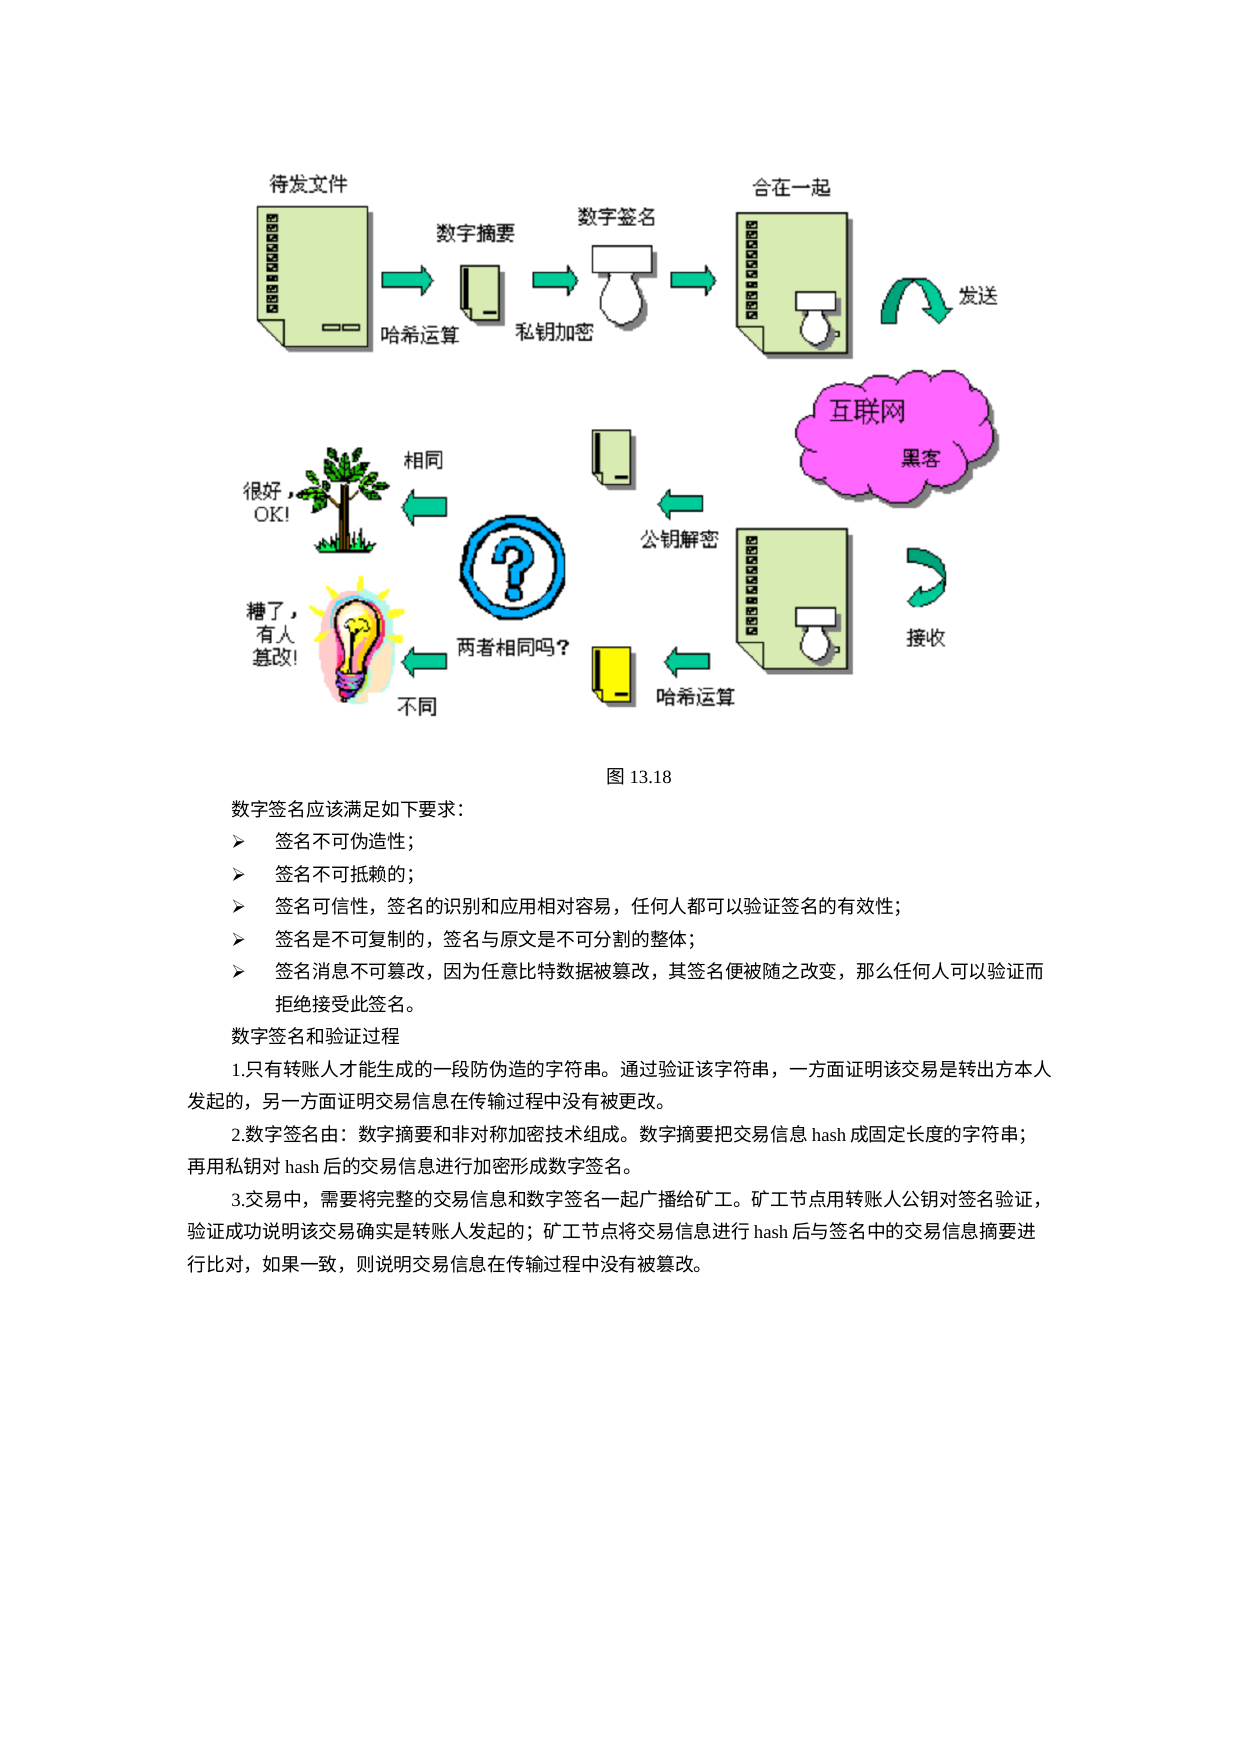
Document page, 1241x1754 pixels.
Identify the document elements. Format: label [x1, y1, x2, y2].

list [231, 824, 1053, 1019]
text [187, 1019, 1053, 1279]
picture [230, 162, 1010, 730]
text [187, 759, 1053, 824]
